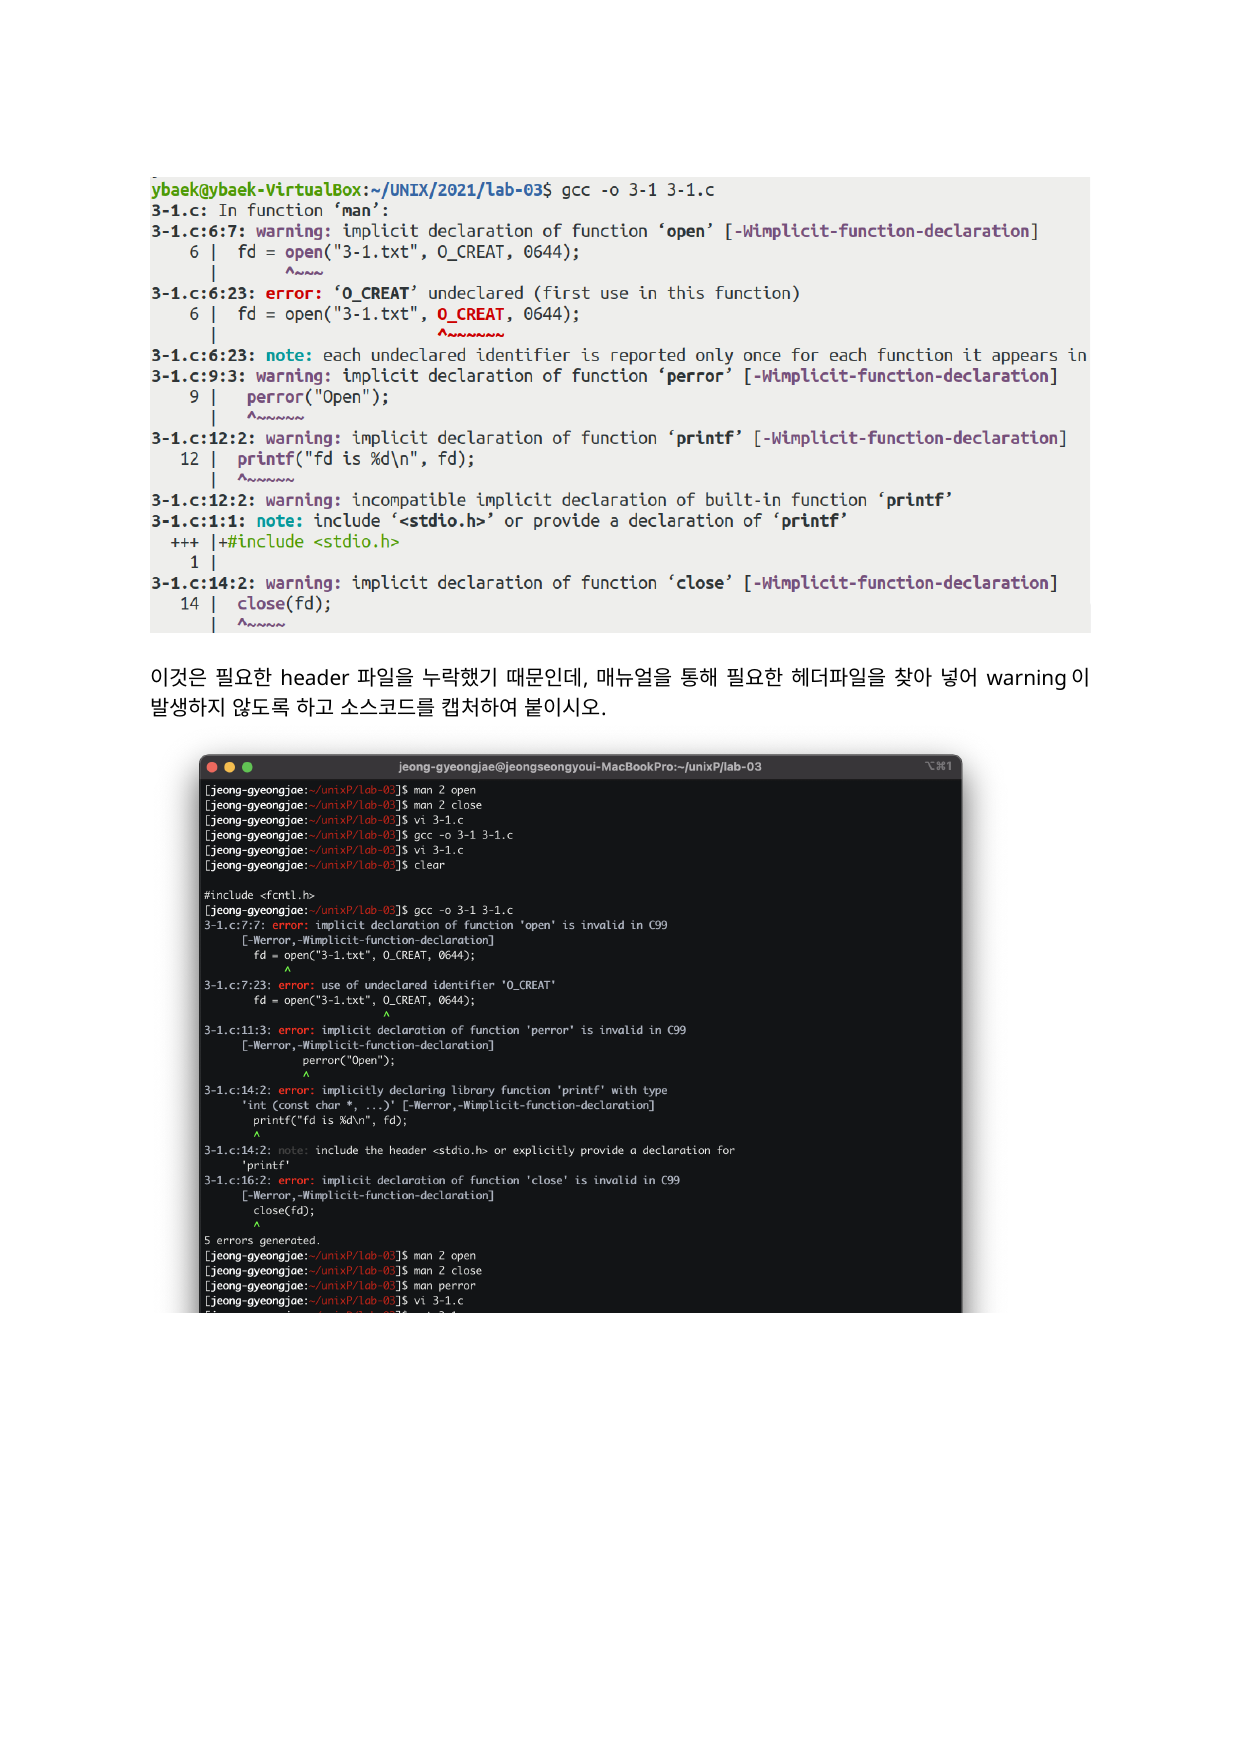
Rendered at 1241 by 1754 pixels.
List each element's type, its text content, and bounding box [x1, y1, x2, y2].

picture [150, 721, 1011, 1313]
text 이것은 필요한 header 파일을 누락했기 때문인데, 매뉴얼을 통해 필요한 헤더파일을 찾아 넣어 warning이 발생하지 않도록 하고 소스코드를 캡처하여 붙이시오. [150, 661, 1090, 722]
picture [150, 177, 1091, 633]
